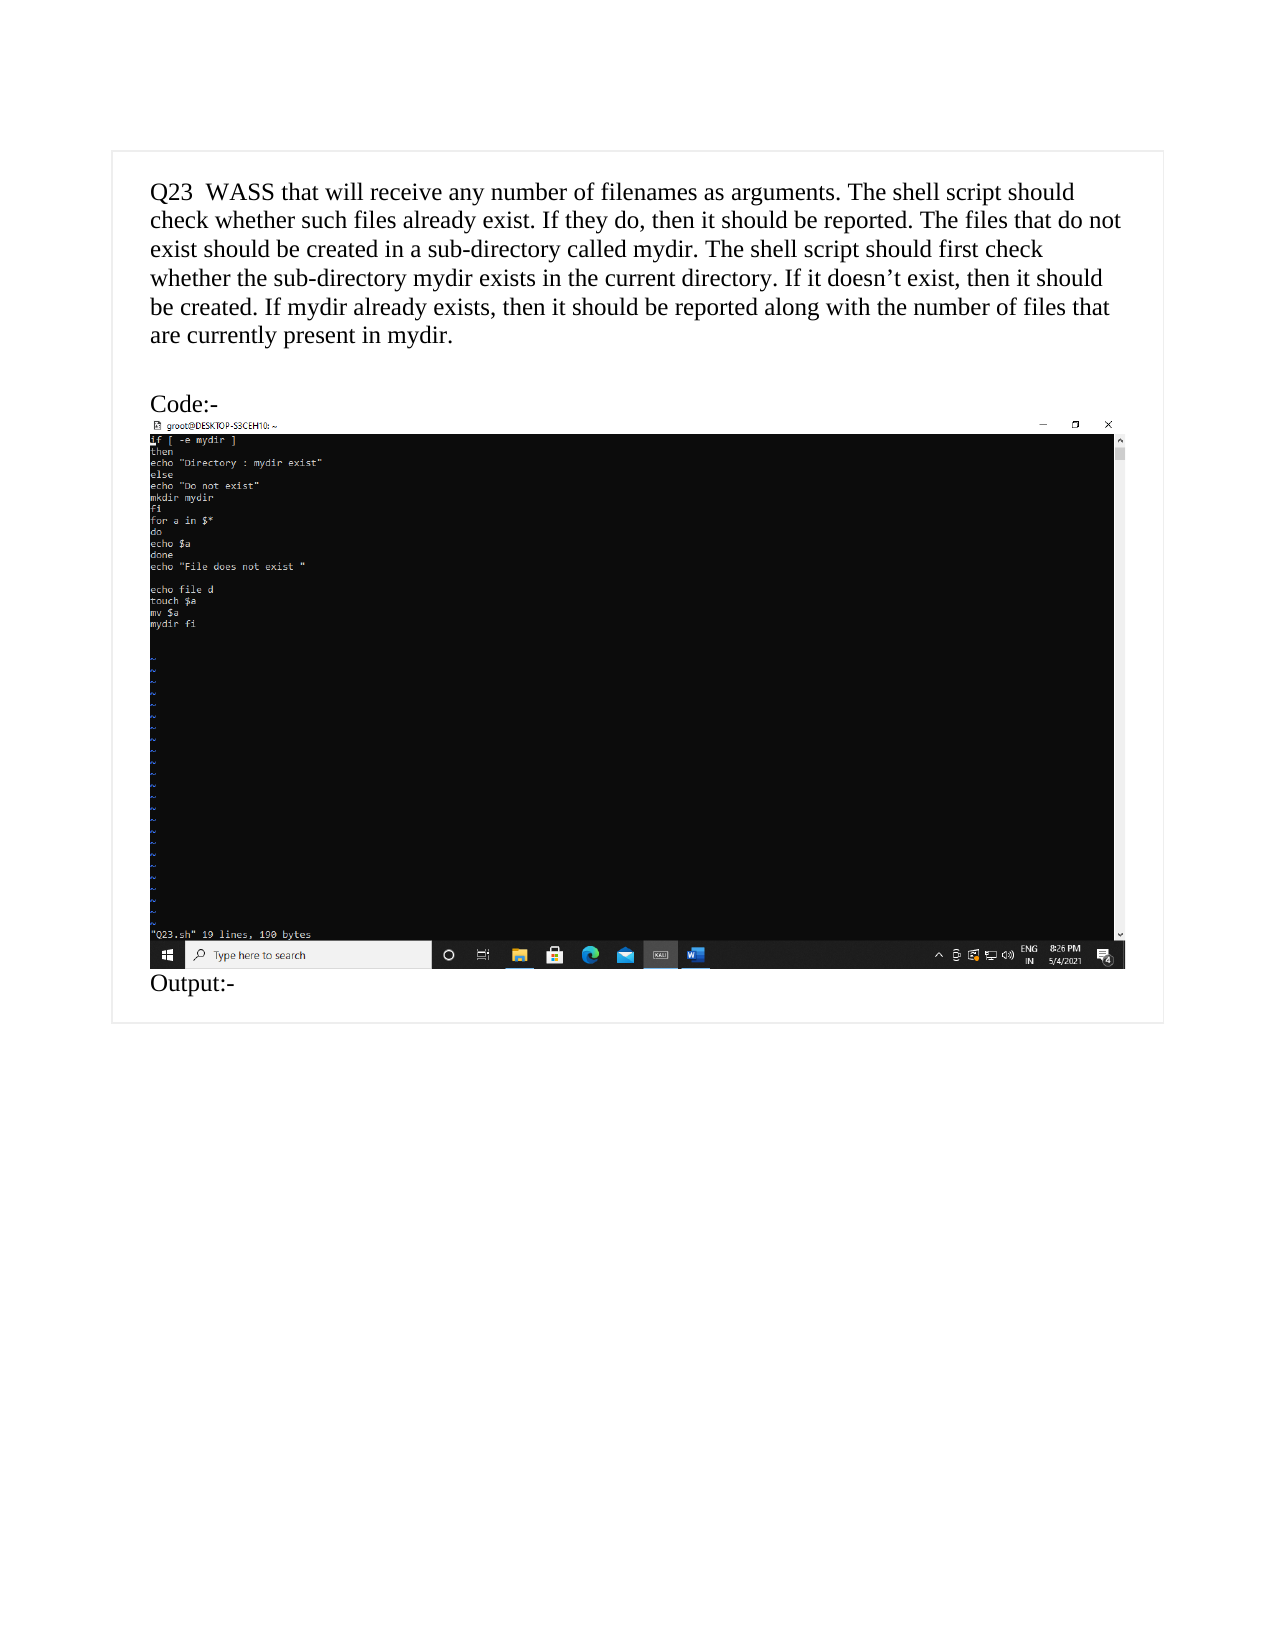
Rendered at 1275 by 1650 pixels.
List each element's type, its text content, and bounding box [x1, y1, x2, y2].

text Q23 WASS that will receive any number of filenames as arguments. The shell script should check whether such files already exist. If they do, then it should be reported. The files that do not exist should be created in a sub-directory called mydir. The shell script should first check whether the sub-directory mydir exists in the current directory. If it doesn’t exist, then it should be created. If mydir already exists, then it should be reported along with the number of files that are currently present in mydir. [113, 152, 1163, 349]
picture [150, 417, 1125, 969]
